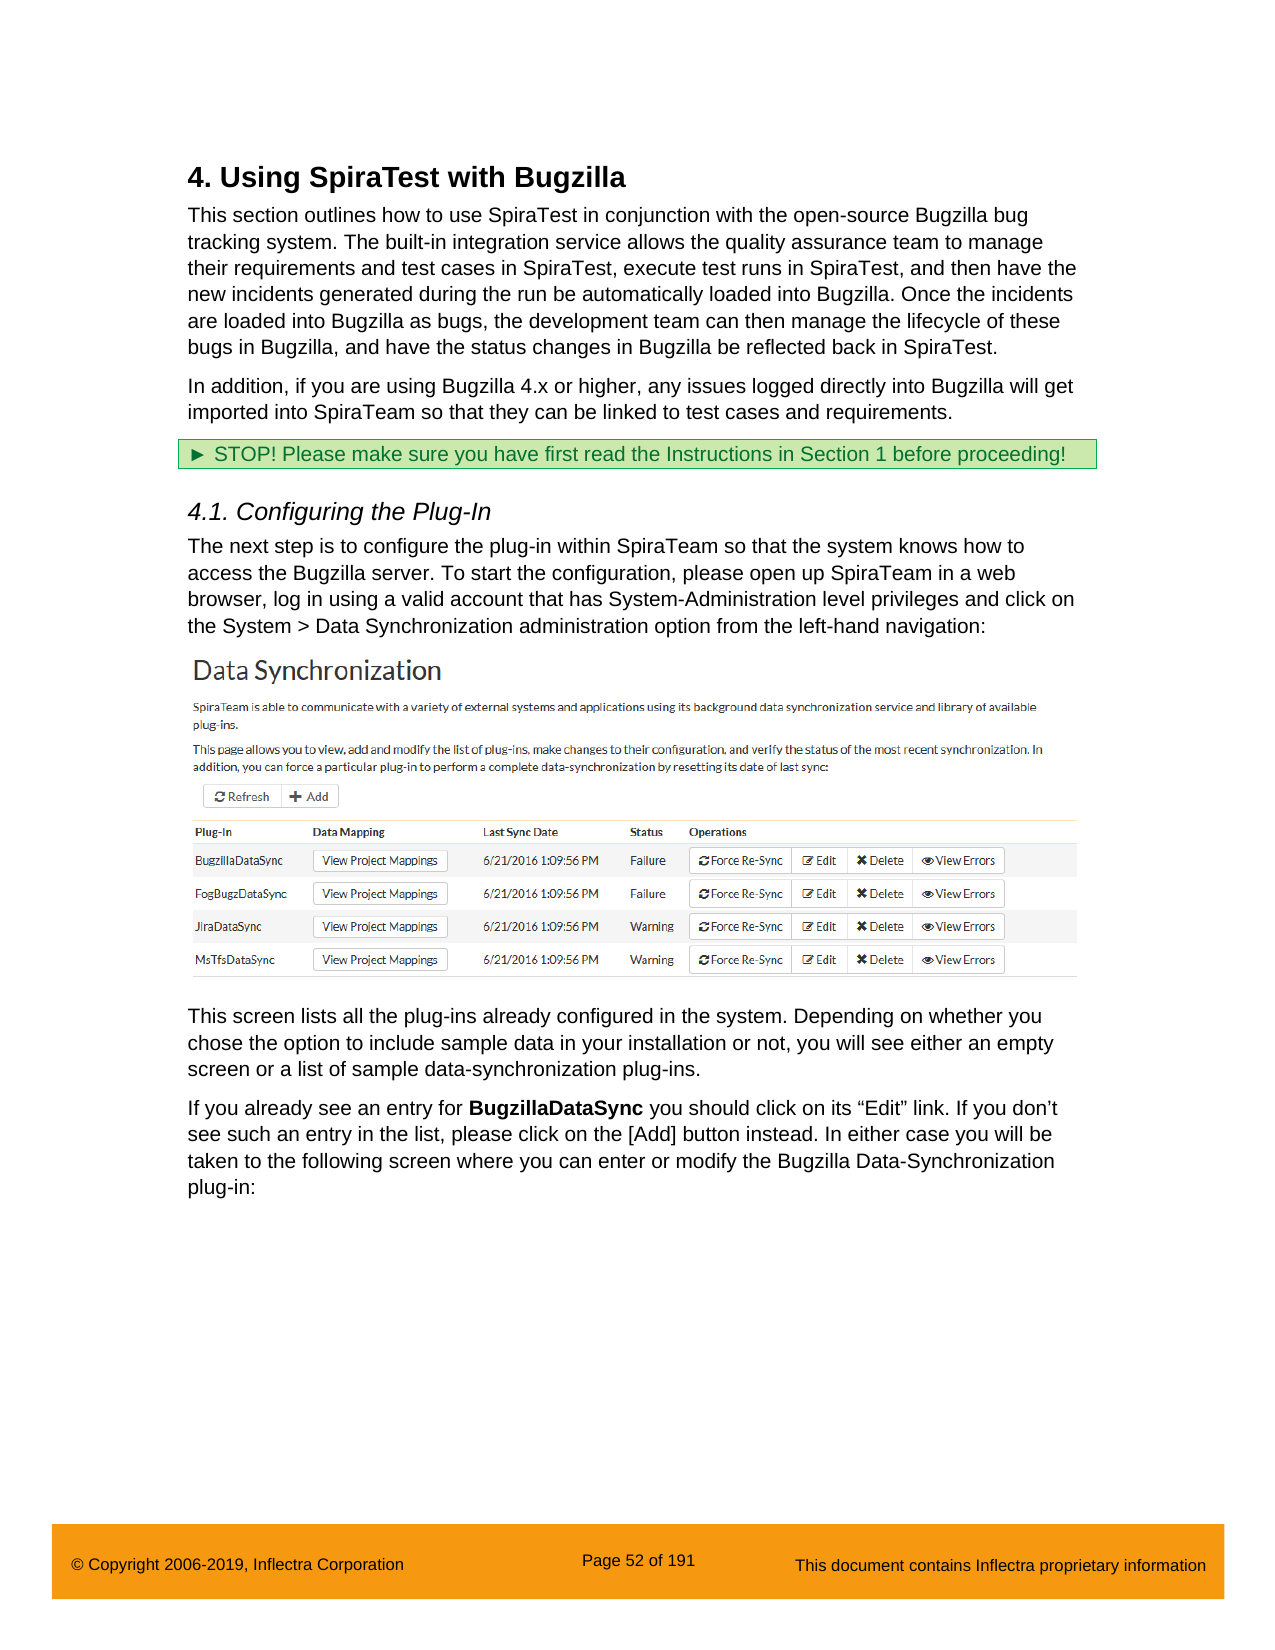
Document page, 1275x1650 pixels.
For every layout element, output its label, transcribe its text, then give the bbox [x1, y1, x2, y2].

text In addition, if you are using Bugzilla 4.x or higher, any issues logged directly into Bugzilla will get imported into SpiraTeam so that they can be linked to test cases and requirements. [187, 374, 1087, 424]
text This section outlines how to use SpiraTest in conjunction with the open-source Bugzilla bug tracking system. The built-in integration service allows the quality assurance team to manage their requirements and test cases in SpiraTest, execute test runs in SpiraTest, and then have the new incidents generated during the run be automatically loaded into Bugzilla. Once the incidents are loaded into Bugzilla as bugs, the development team can then manage the lifecycle of these bugs in Bugzilla, and have the status changes in Bugzilla be reflected back in SpiraTest. [187, 203, 1087, 359]
text This screen lists all the plug-ins already configured in the system. Depending on whether you chose the option to include sample data in your installation or not, you will see either an empty screen or a list of sample data-synchronization plug-ins. [187, 1004, 1087, 1081]
text The next step is to configure the plug-in within SpiraTeam so that the system knows how to access the Bugzilla server. To start the configuration, please open up SpiraTeam in a web browser, log in using a valid account that has System-Administration level privileges and click on the System > Data Synchronization administration option from the left-hand navigation: [187, 534, 1087, 637]
text ► STOP! Please make sure you have first read the Instructions in Section 1 before proceeding! [179, 440, 1096, 468]
text If you already see an entry for BugzillaDataSync you should click on its “Edit” link. If you don’t see such an entry in the list, please click on the [Add] button instead. In either case you will be taken to the following screen where you can enter or modify the Bugzilla Data-Synchronization plug-in: [187, 1096, 1087, 1199]
picture [187, 652, 1087, 990]
subtitle 4. Using SpiraTest with Bugzilla [187, 160, 1087, 193]
subtitle 4.1. Configuring the Plug-In [187, 497, 1087, 525]
